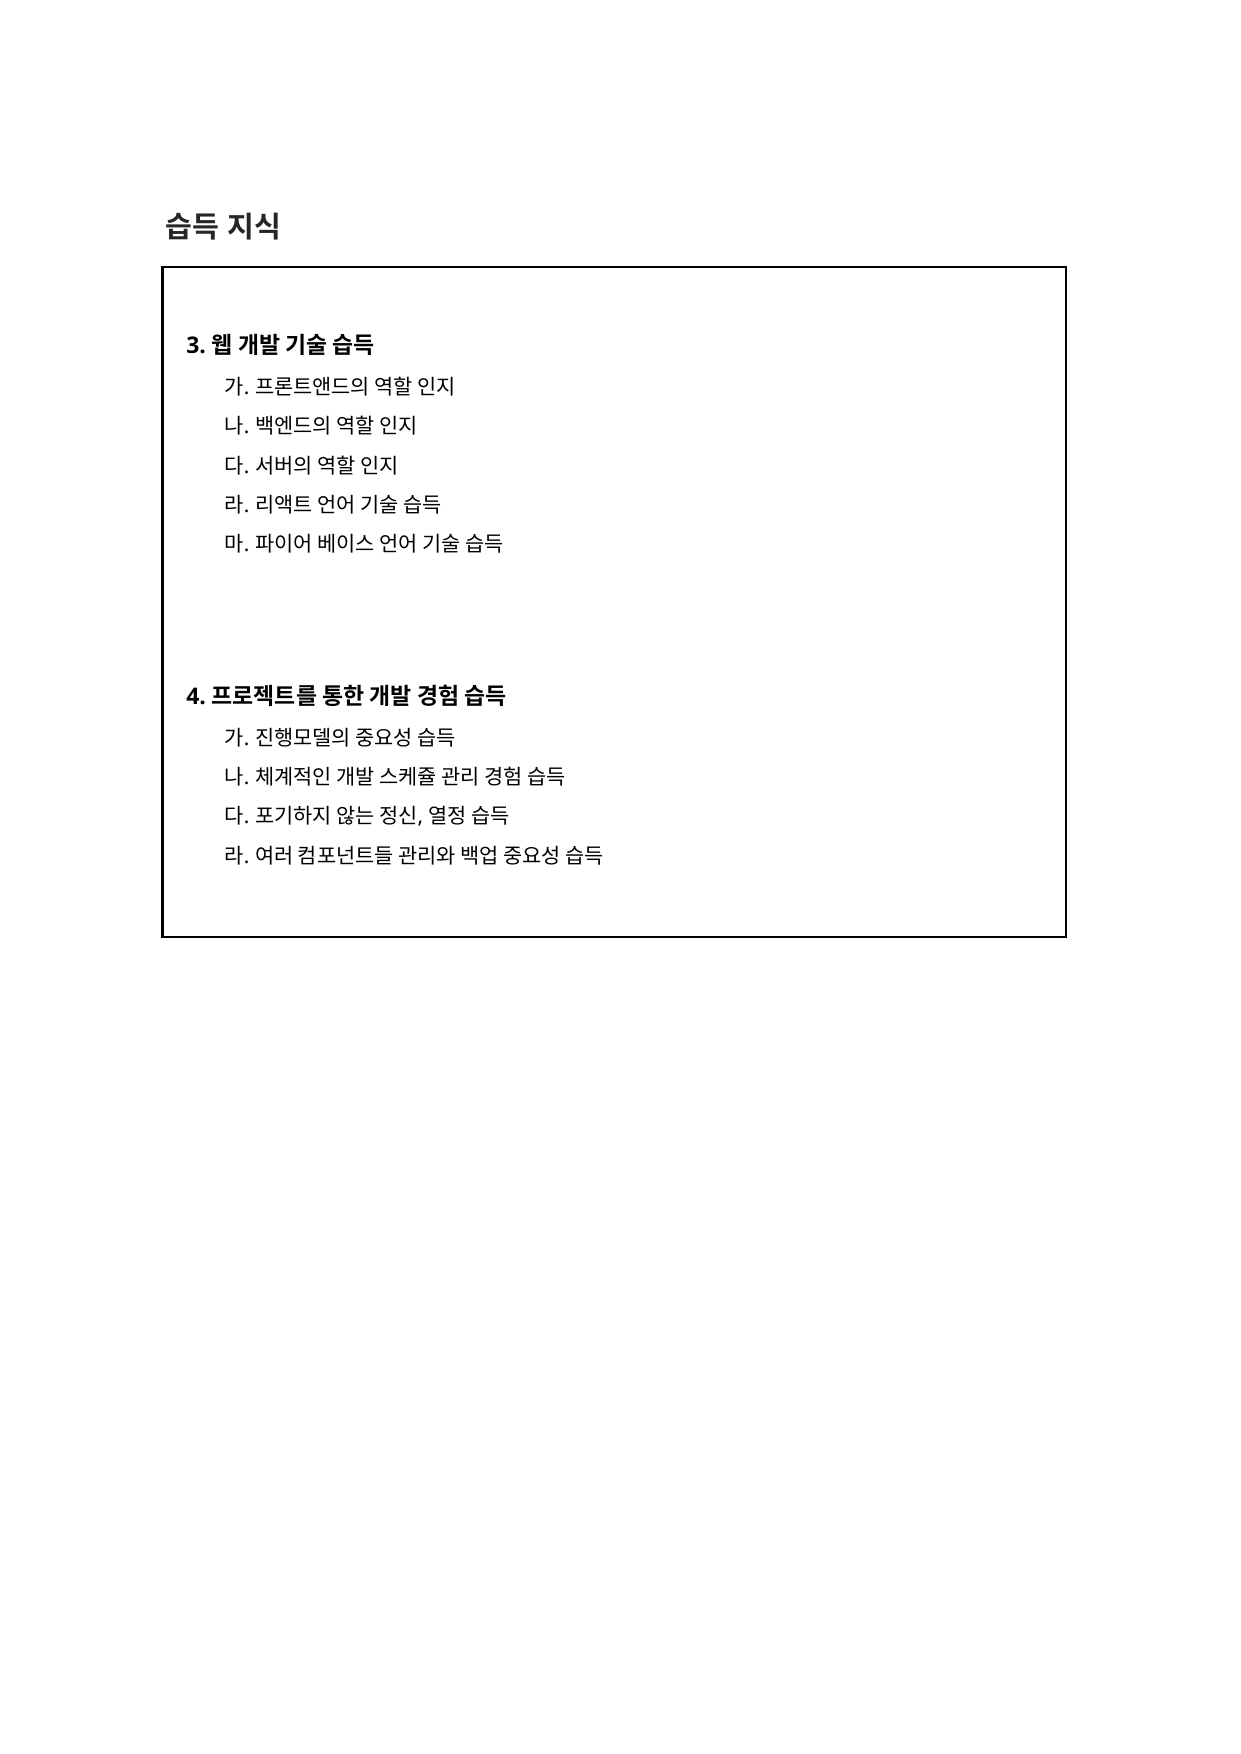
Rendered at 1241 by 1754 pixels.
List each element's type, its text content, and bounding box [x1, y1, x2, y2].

table_header 웹 개발 기술 습득 가. 프론트앤드의 역할 인지 나. 백엔드의 역할 인지 다. 서버의 역할 인지 라. 리액트 언어 기술 습득 마. 파이어 베이스 언어 기술 습득 프로젝트를 통한 개발 경험 습득 가. 진행모델의 중요성 습득 나. 체계적인 개발 스케쥴 관리 경험 습득 다. 포기하지 않는 정신, 열정 습득 라. 여러 컴포넌트들 관리와 백업 중요성 습득 [164, 268, 1065, 936]
subtitle 습득 지식 [165, 211, 1075, 245]
